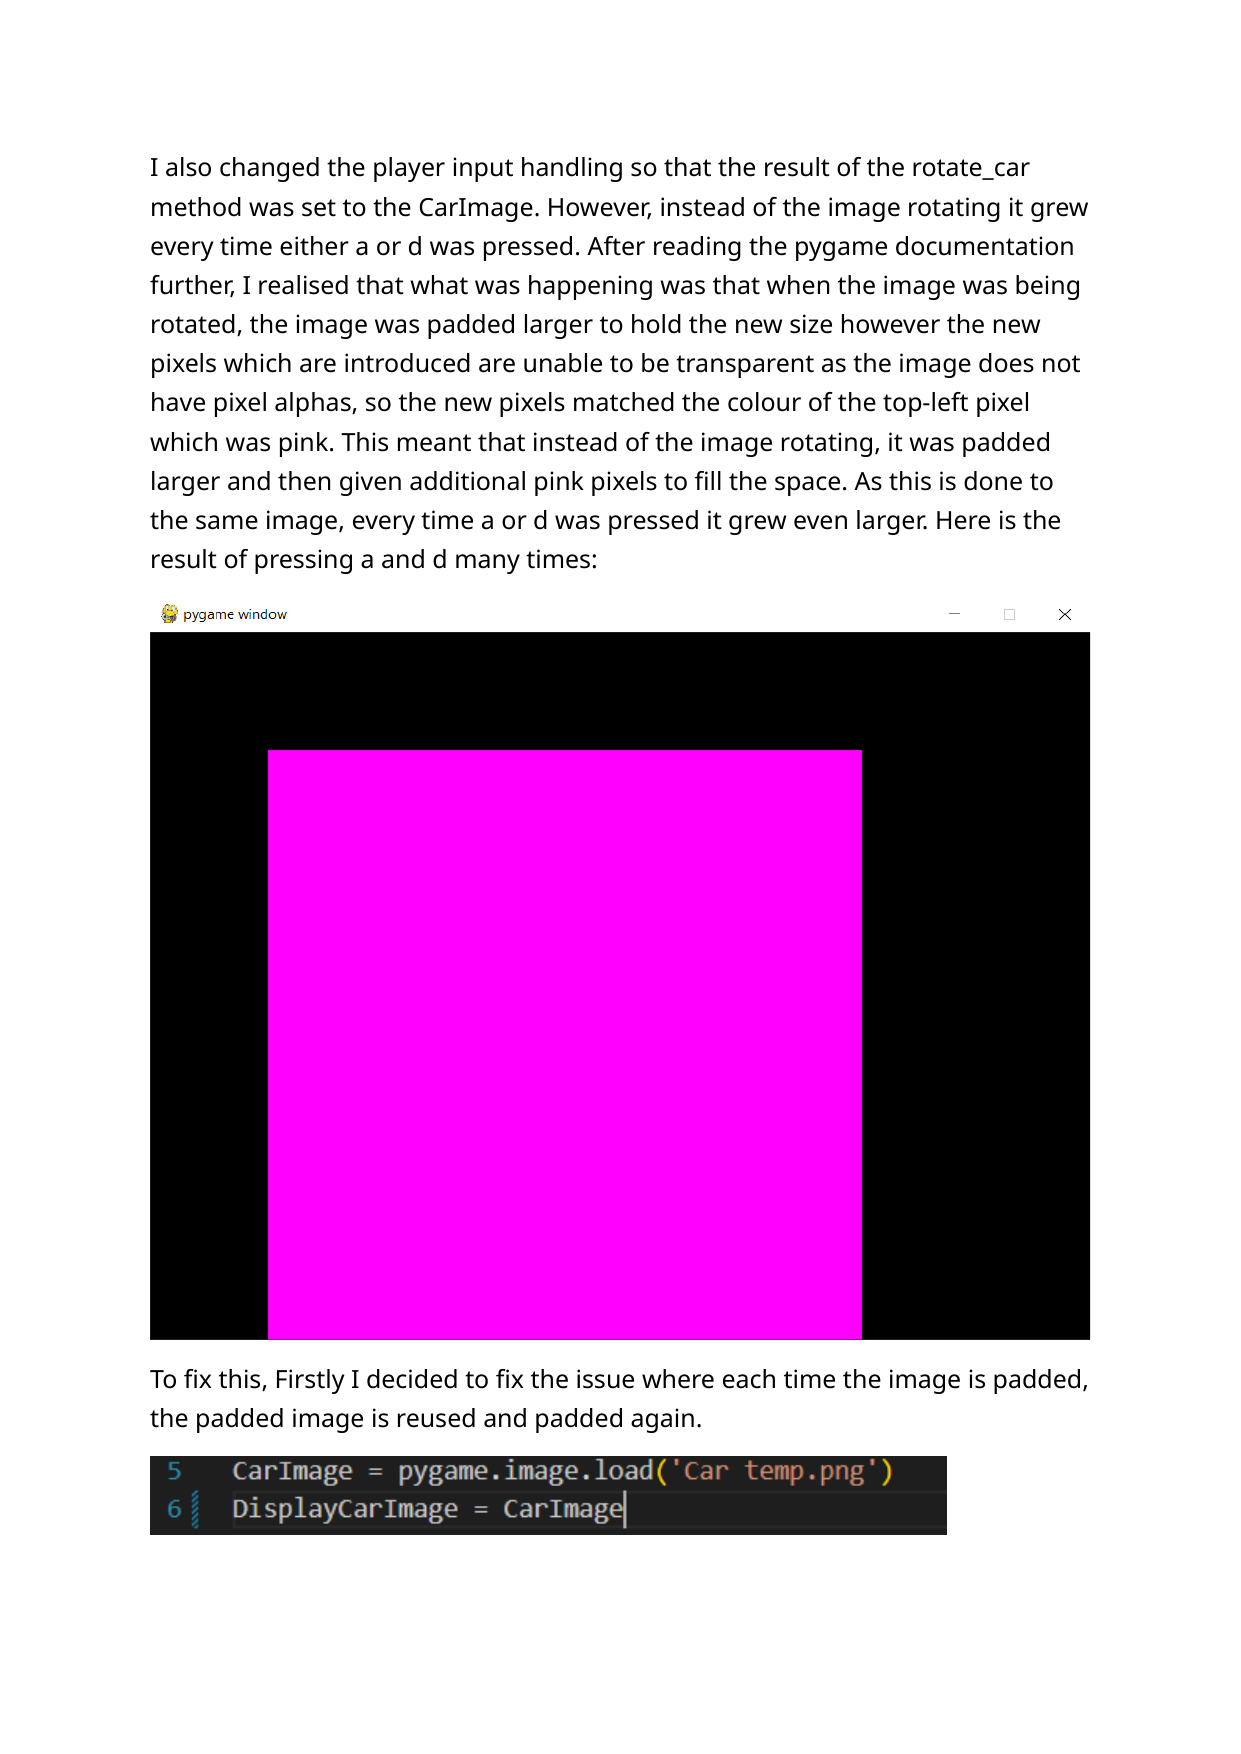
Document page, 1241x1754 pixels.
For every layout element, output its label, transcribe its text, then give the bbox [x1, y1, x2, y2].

text I also changed the player input handling so that the result of the rotate_car method was set to the CarImage. However, instead of the image rotating it grew every time either a or d was pressed. After reading the pygame documentation further, I realised that what was happening was that when the image was being rotated, the image was padded larger to hold the new size however the new pixels which are introduced are unable to be transparent as the image does not have pixel alphas, so the new pixels matched the colour of the top-left pixel which was pink. This meant that instead of the image rotating, it was padded larger and then given additional pink pixels to fill the space. As this is done to the same image, every time a or d was pressed it grew even larger. Here is the result of pressing a and d many times: [150, 150, 1090, 576]
picture [150, 597, 1091, 1340]
picture [150, 1456, 947, 1535]
text To fix this, Firstly I decided to fix the issue where each time the image is padded, the padded image is reused and padded again. [150, 1362, 1090, 1435]
